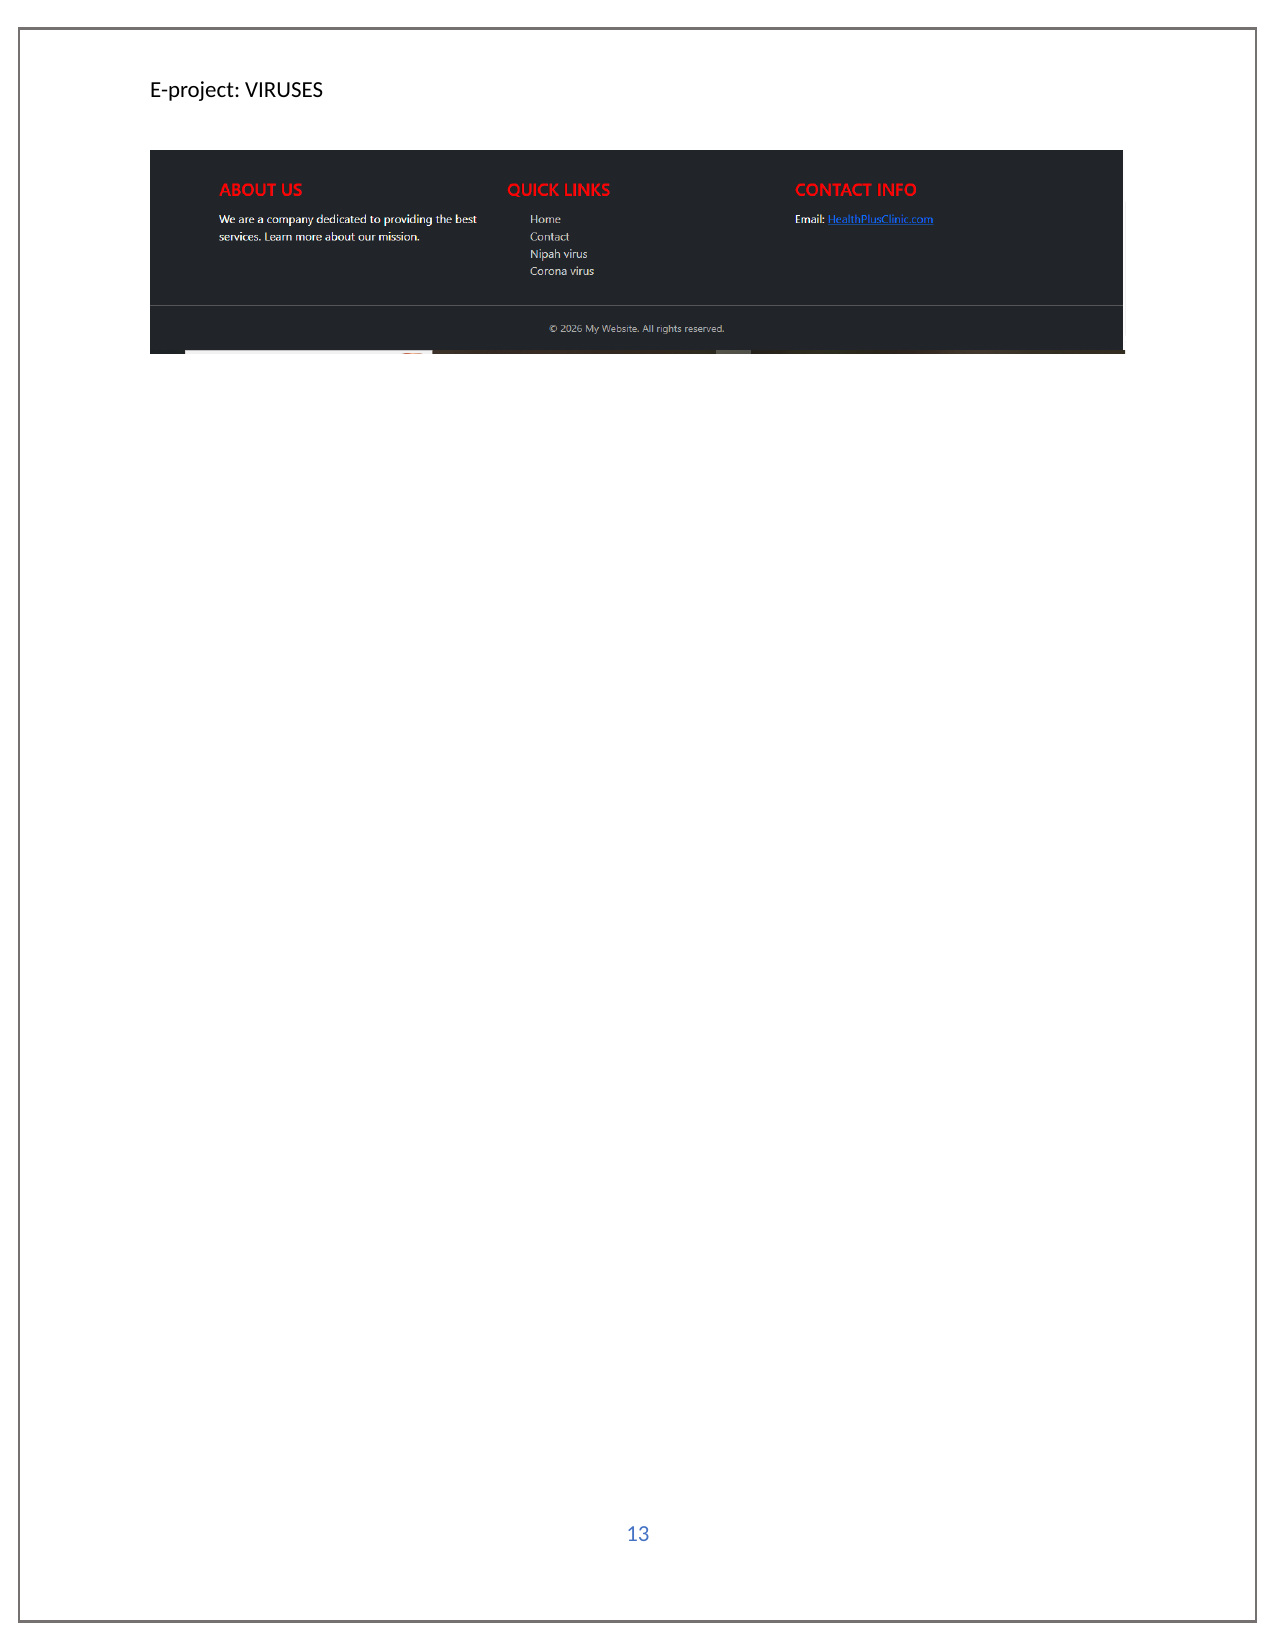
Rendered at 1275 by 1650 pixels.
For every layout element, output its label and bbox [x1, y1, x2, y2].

picture [150, 150, 1125, 354]
